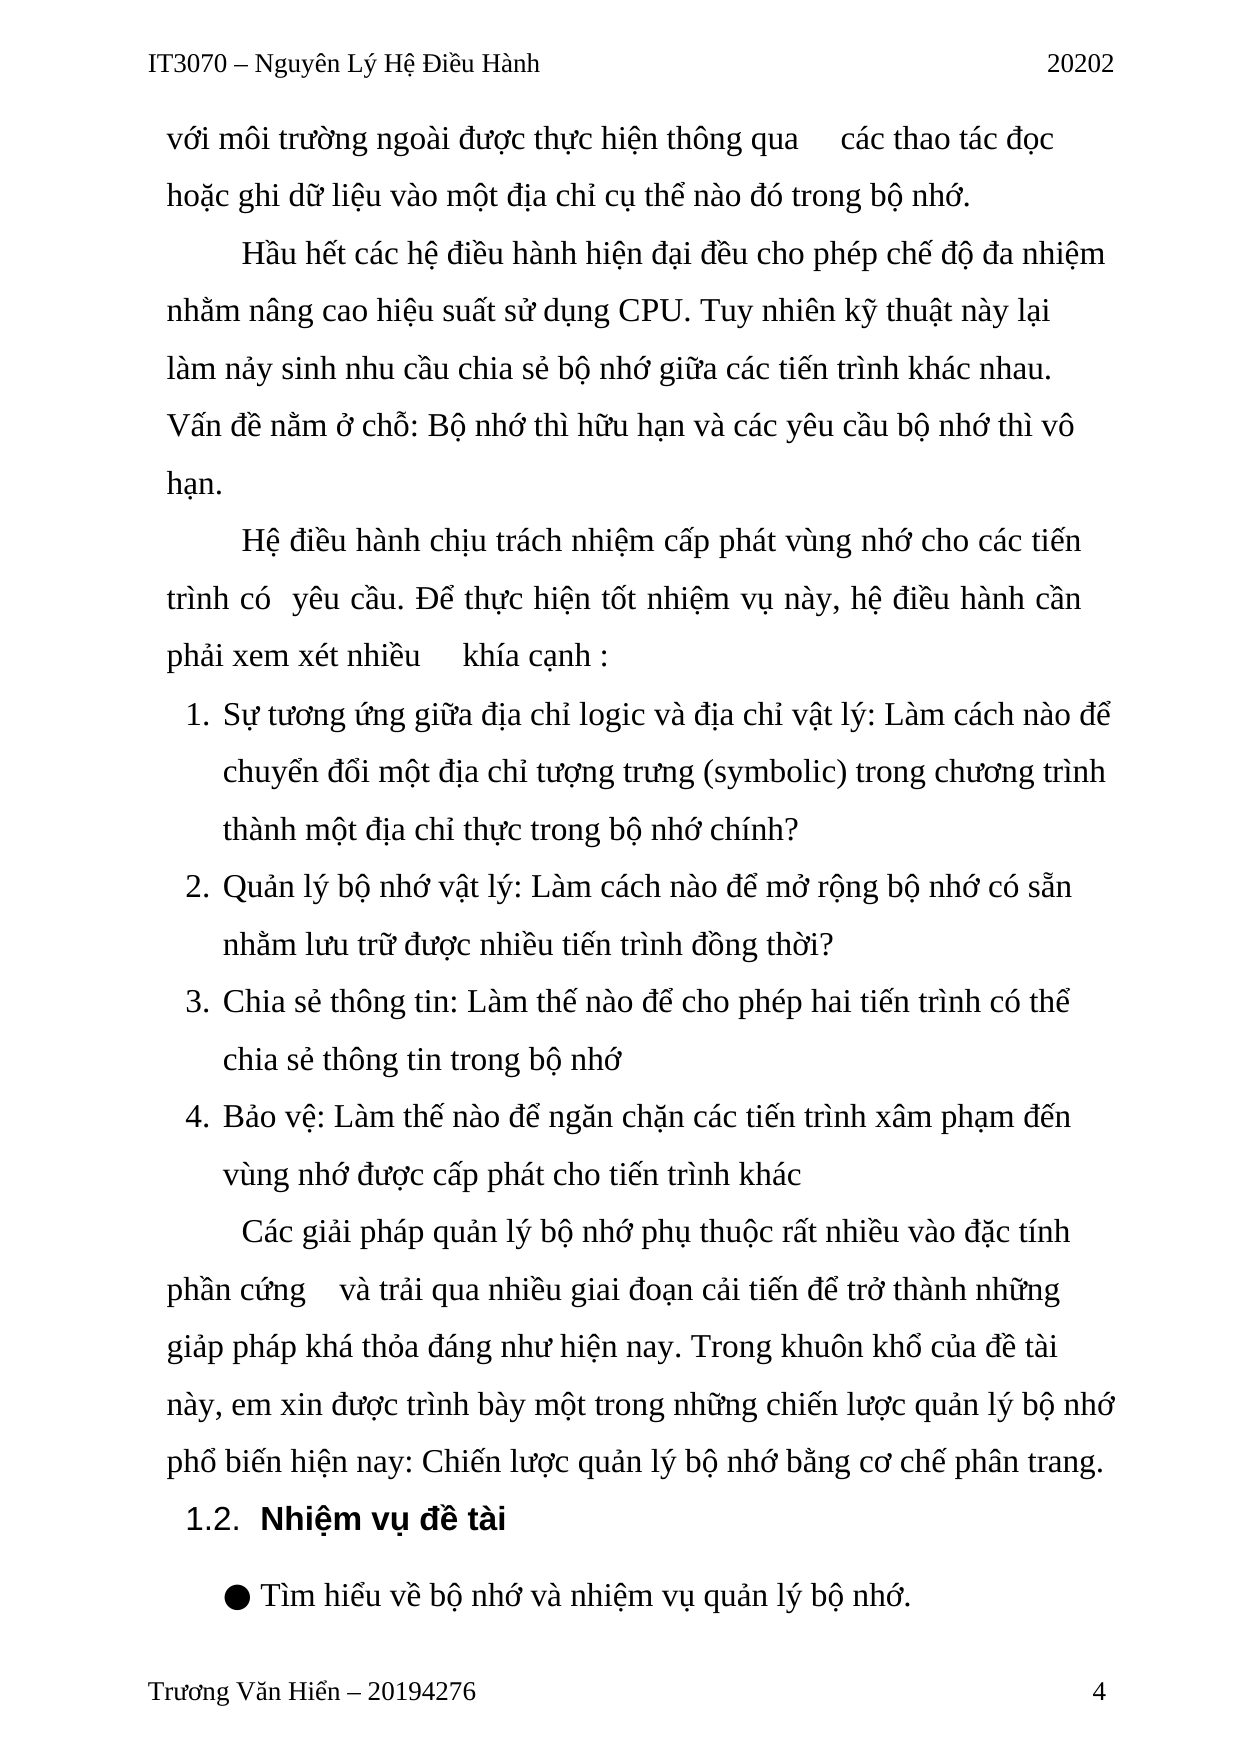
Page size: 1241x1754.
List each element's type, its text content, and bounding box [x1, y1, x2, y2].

text Các giải pháp quản lý bộ nhớ phụ thuộc rất nhiều vào đặc tính phần cứng và trải qua nhiều giai đoạn cải tiến để trở thành những giảp pháp khá thỏa đáng như hiện nay. Trong khuôn khổ của đề tài này, em xin được trình bày một trong những chiến lược quản lý bộ nhớ phổ biến hiện nay: Chiến lược quản lý bộ nhớ bằng cơ chế phân trang. [166, 1212, 1122, 1480]
text Hầu hết các hệ điều hành hiện đại đều cho phép chế độ đa nhiệm nhằm nâng cao hiệu suất sử dụng CPU. Tuy nhiên kỹ thuật này lại làm nảy sinh nhu cầu chia sẻ bộ nhớ giữa các tiến trình khác nhau. Vấn đề nằm ở chỗ: Bộ nhớ thì hữu hạn và các yêu cầu bộ nhớ thì vô hạn. [166, 233, 1109, 502]
list Quản lý bộ nhớ vật lý: Làm cách nào để mở rộng bộ nhớ có sẵn nhằm lưu trữ được nhiều tiến trình đồng thời? [185, 867, 1122, 963]
list Chia sẻ thông tin: Làm thế nào để cho phép hai tiến trình có thể chia sẻ thông tin trong bộ nhớ [185, 982, 1122, 1078]
list Nhiệm vụ đề tài [185, 1499, 1122, 1538]
text Hệ điều hành chịu trách nhiệm cấp phát vùng nhớ cho các tiến trình có yêu cầu. Để thực hiện tốt nhiệm vụ này, hệ điều hành cần phải xem xét nhiều khía cạnh : [166, 521, 1083, 674]
list Tìm hiểu về bộ nhớ và nhiệm vụ quản lý bộ nhớ. [223, 1557, 1122, 1625]
list Sự tương ứng giữa địa chỉ logic và địa chỉ vật lý: Làm cách nào để chuyển đổi một địa chỉ tượng trưng (symbolic) trong chương trình thành một địa chỉ thực trong bộ nhớ chính? [185, 694, 1122, 848]
list Bảo vệ: Làm thế nào để ngăn chặn các tiến trình xâm phạm đến vùng nhớ được cấp phát cho tiến trình khác [185, 1097, 1122, 1193]
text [166, 118, 1109, 214]
